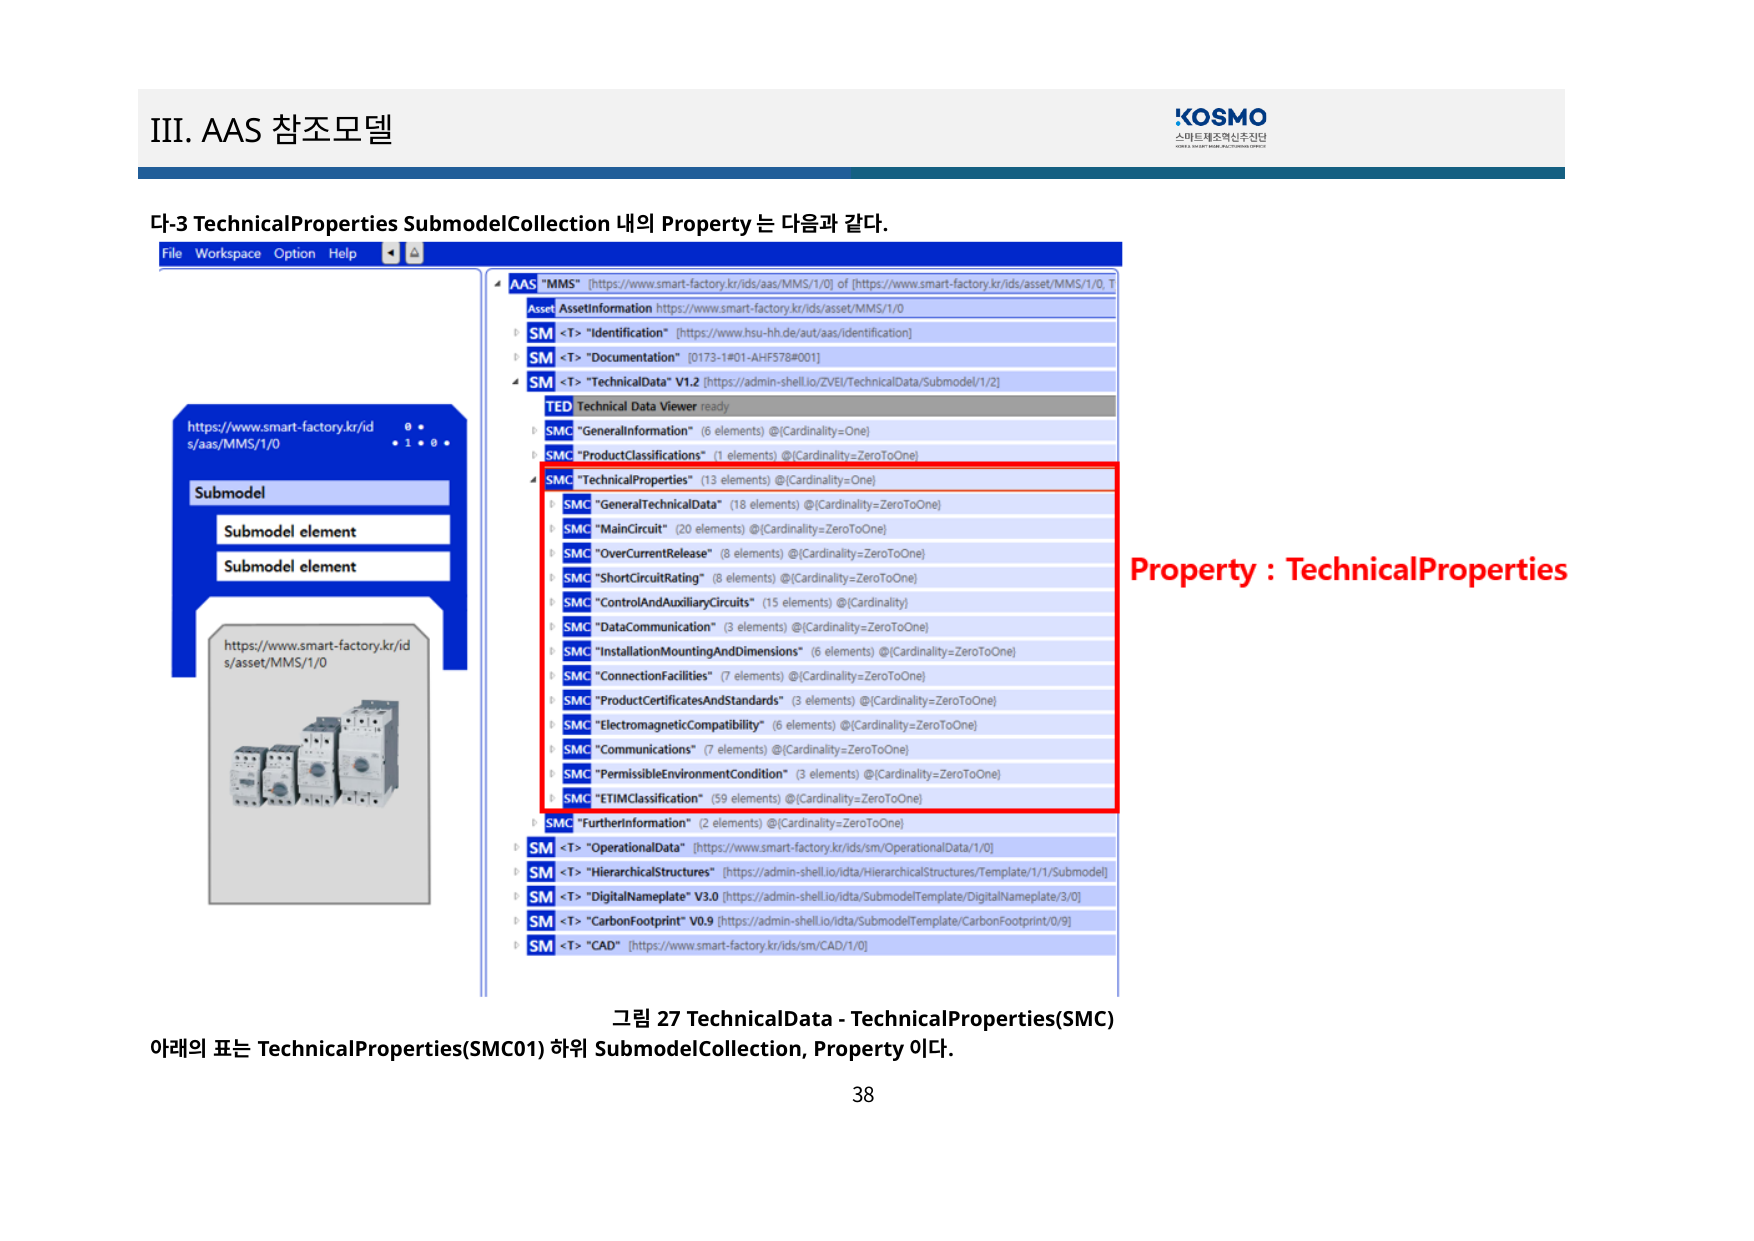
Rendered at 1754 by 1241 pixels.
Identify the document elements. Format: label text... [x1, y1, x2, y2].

text 다-3 TechnicalProperties SubmodelCollection 내의 Property는 다음과 같다. [150, 207, 1577, 238]
text 아래의 표는 TechnicalProperties(SMC01) 하위 SubmodelCollection, Property 이다. [150, 1032, 1577, 1062]
picture [153, 237, 1574, 1002]
picture [1175, 108, 1267, 148]
